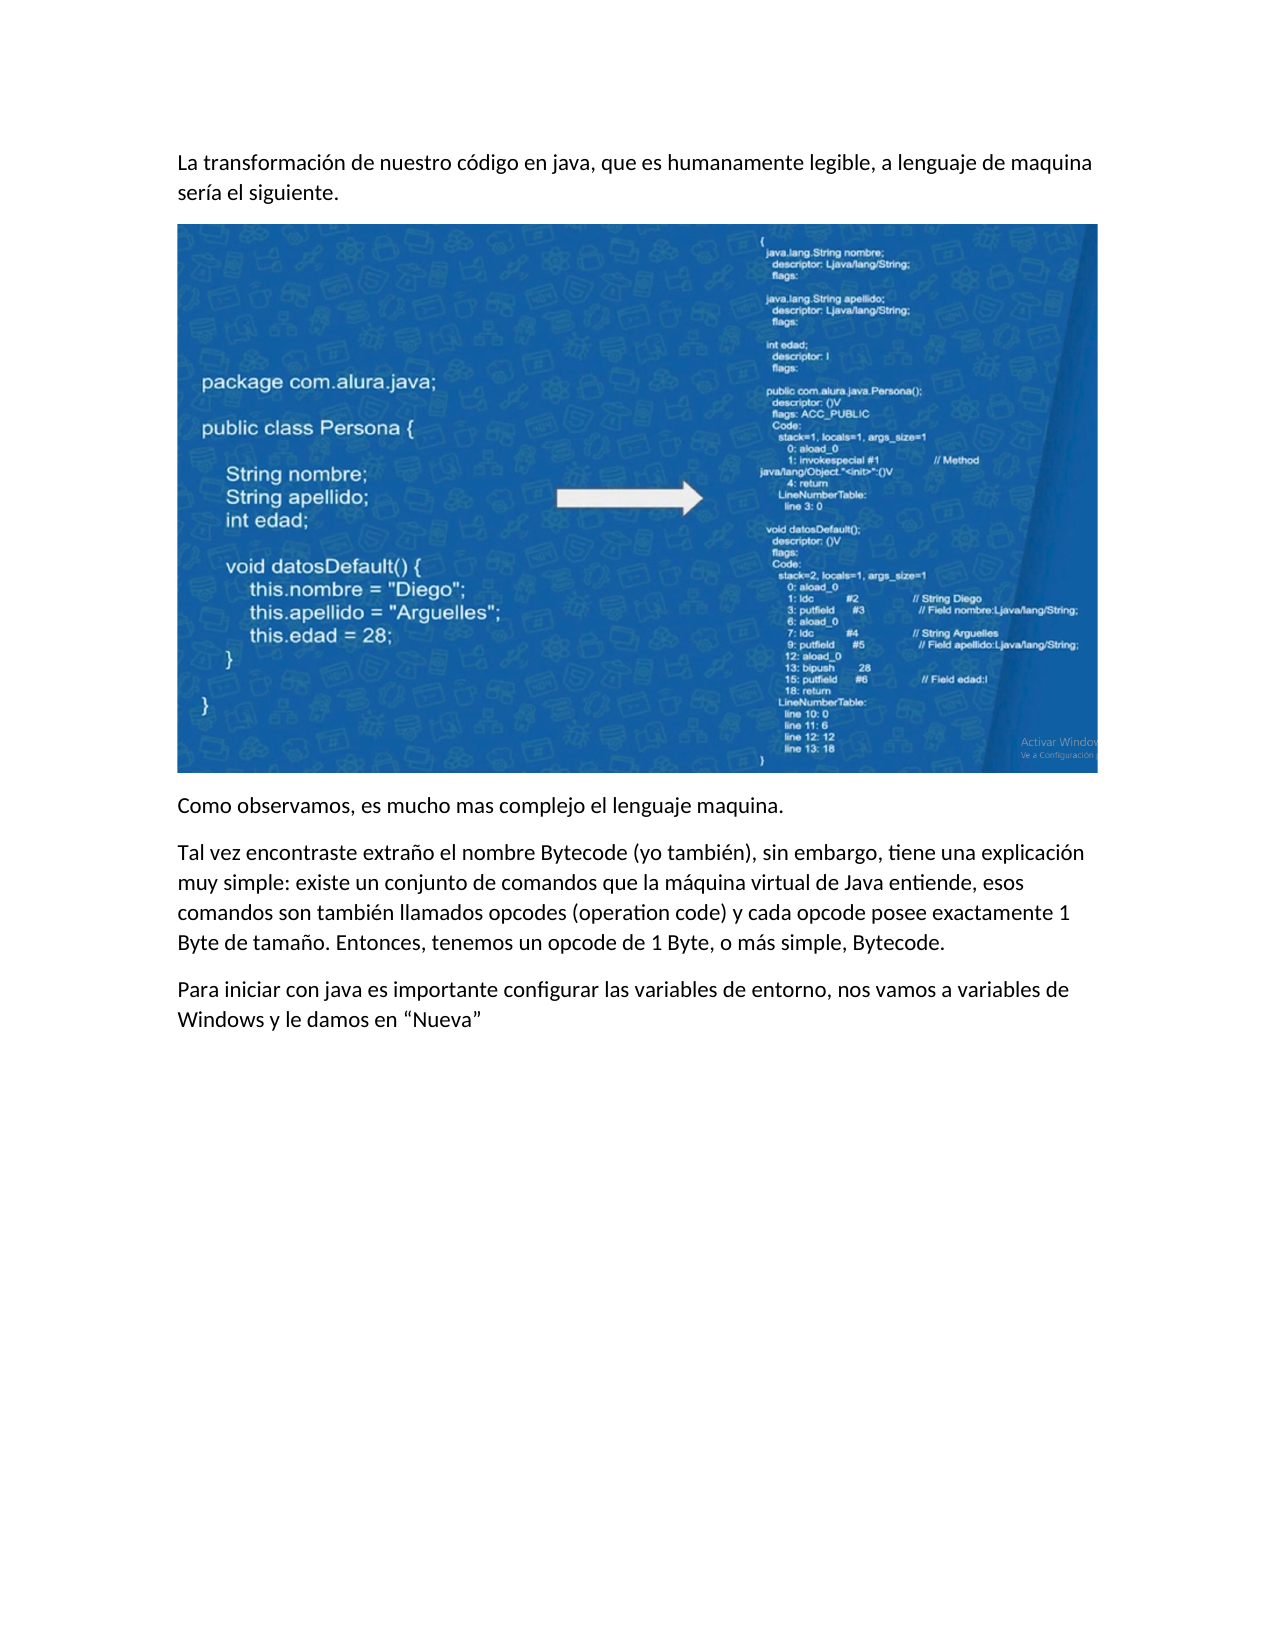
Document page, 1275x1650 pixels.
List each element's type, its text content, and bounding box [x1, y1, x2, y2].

text Tal vez encontraste extraño el nombre Bytecode (yo también), sin embargo, tiene una explicación muy simple: existe un conjunto de comandos que la máquina virtual de Java entiende, esos comandos son también llamados opcodes (operation code) y cada opcode posee exactamente 1 Byte de tamaño. Entonces, tenemos un opcode de 1 Byte, o más simple, Bytecode. [177, 838, 1098, 957]
text Como observamos, es mucho mas complejo el lenguaje maquina. [177, 791, 1098, 819]
picture [177, 224, 1098, 773]
text Para iniciar con java es importante configurar las variables de entorno, nos vamos a variables de Windows y le damos en “Nueva” [177, 975, 1098, 1034]
text La transformación de nuestro código en java, que es humanamente legible, a lenguaje de maquina sería el siguiente. [177, 148, 1098, 206]
